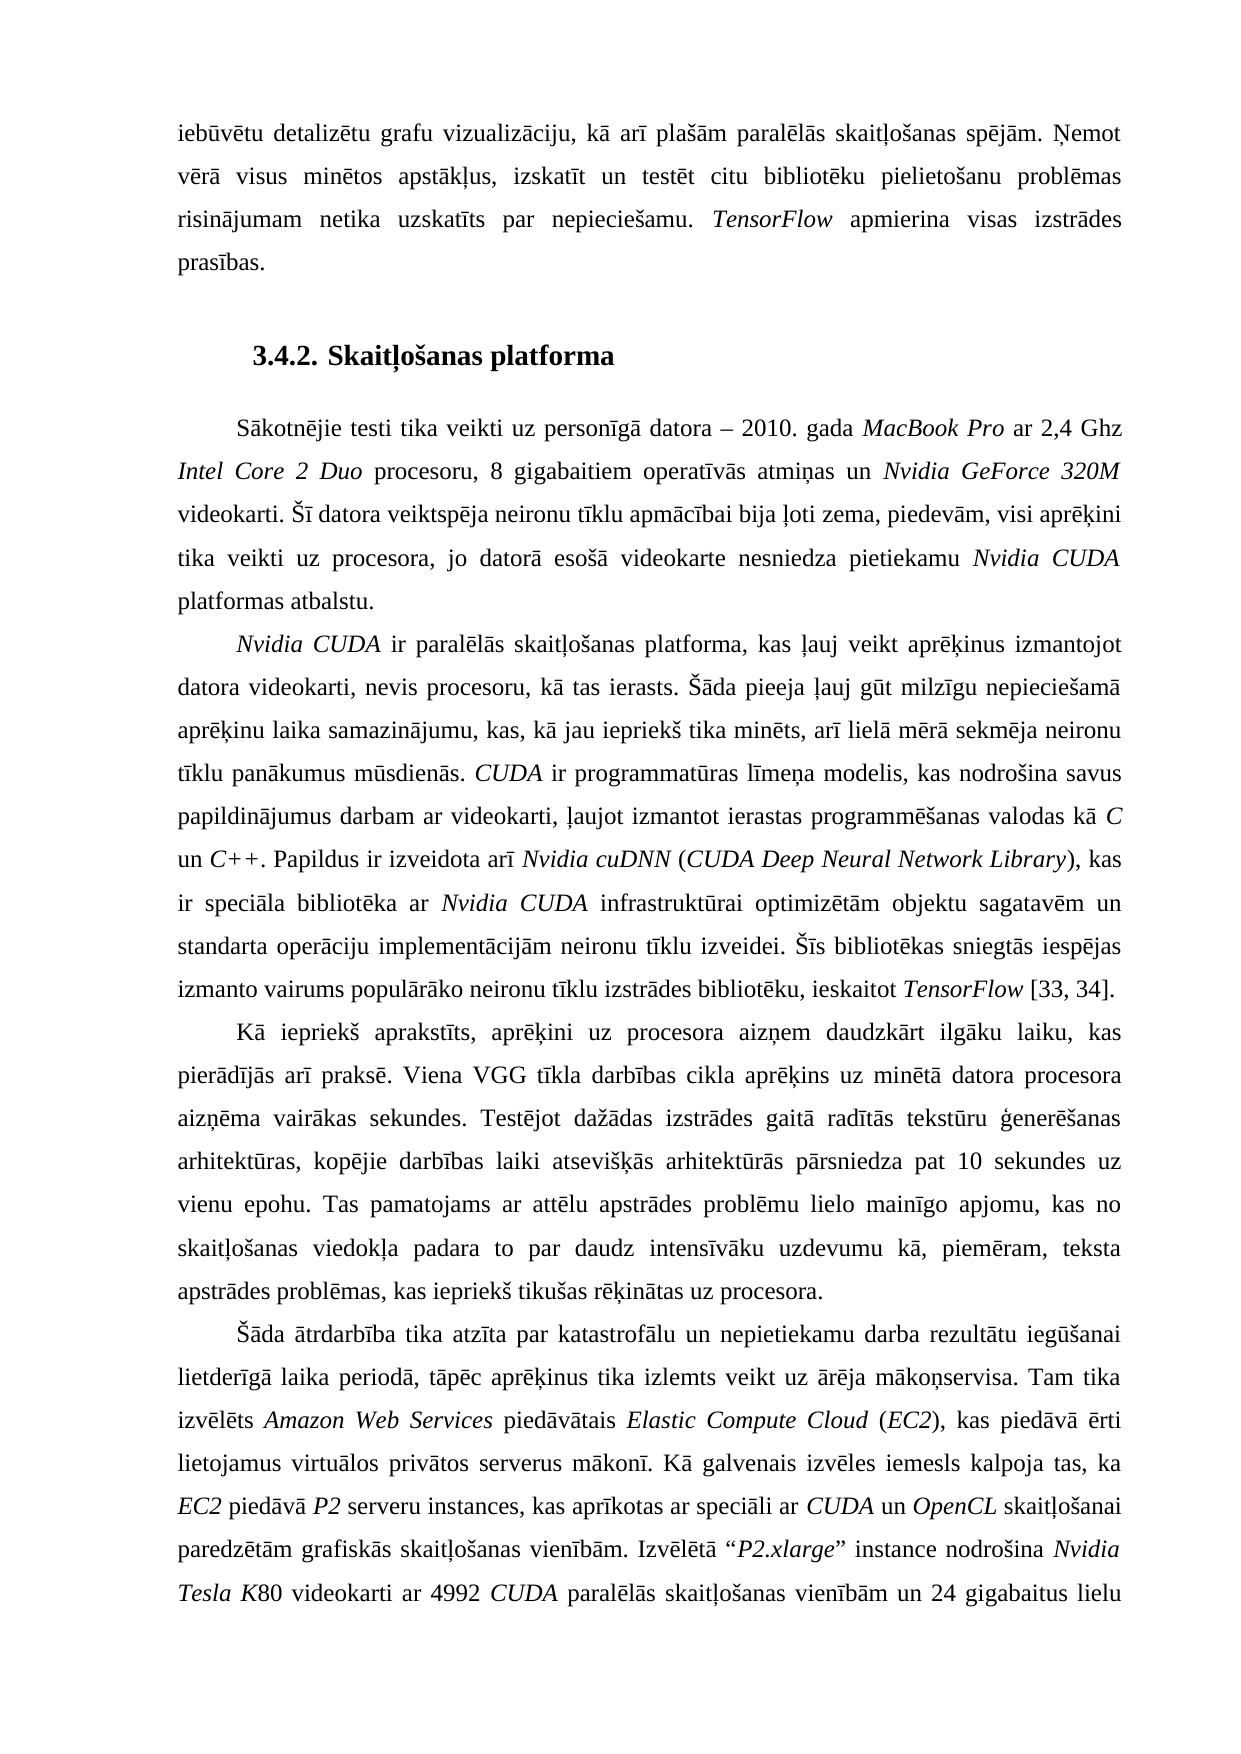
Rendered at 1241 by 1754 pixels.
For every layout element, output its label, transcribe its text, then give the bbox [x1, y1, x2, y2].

text Nvidia CUDA ir paralēlās skaitļošanas platforma, kas ļauj veikt aprēķinus izmantojot datora videokarti, nevis procesoru, kā tas ierasts. Šāda pieeja ļauj gūt milzīgu nepieciešamā aprēķinu laika samazinājumu, kas, kā jau iepriekš tika minēts, arī lielā mērā sekmēja neironu tīklu panākumus mūsdienās. CUDA ir programmatūras līmeņa modelis, kas nodrošina savus papildinājumus darbam ar videokarti, ļaujot izmantot ierastas programmēšanas valodas kā C un C++. Papildus ir izveidota arī Nvidia cuDNN (CUDA Deep Neural Network Library), kas ir speciāla bibliotēka ar Nvidia CUDA infrastruktūrai optimizētām objektu sagatavēm un standarta operāciju implementācijām neironu tīklu izveidei. Šīs bibliotēkas sniegtās iespējas izmanto vairums populārāko neironu tīklu izstrādes bibliotēku, ieskaitot TensorFlow . [177, 629, 1122, 1003]
subtitle Skaitļošanas platforma [252, 338, 1122, 371]
text Kā iepriekš aprakstīts, aprēķini uz procesora aizņem daudzkārt ilgāku laiku, kas pierādījās arī praksē. Viena VGG tīkla darbības cikla aprēķins uz minētā datora procesora aizņēma vairākas sekundes. Testējot dažādas izstrādes gaitā radītās tekstūru ģenerēšanas arhitektūras, kopējie darbības laiki atsevišķās arhitektūrās pārsniedza pat 10 sekundes uz vienu epohu. Tas pamatojams ar attēlu apstrādes problēmu lielo mainīgo apjomu, kas no skaitļošanas viedokļa padara to par daudz intensīvāku uzdevumu kā, piemēram, teksta apstrādes problēmas, kas iepriekš tikušas rēķinātas uz procesora. [177, 1017, 1122, 1304]
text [177, 118, 1122, 276]
text Sākotnējie testi tika veikti uz personīgā datora – 2010. gada MacBook Pro ar 2,4 Ghz Intel Core 2 Duo procesoru, 8 gigabaitiem operatīvās atmiņas un Nvidia GeForce 320M videokarti. Šī datora veiktspēja neironu tīklu apmācībai bija ļoti zema, piedevām, visi aprēķini tika veikti uz procesora, jo datorā esošā videokarte nesniedza pietiekamu Nvidia CUDA platformas atbalstu. [177, 413, 1122, 614]
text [177, 1319, 1122, 1606]
